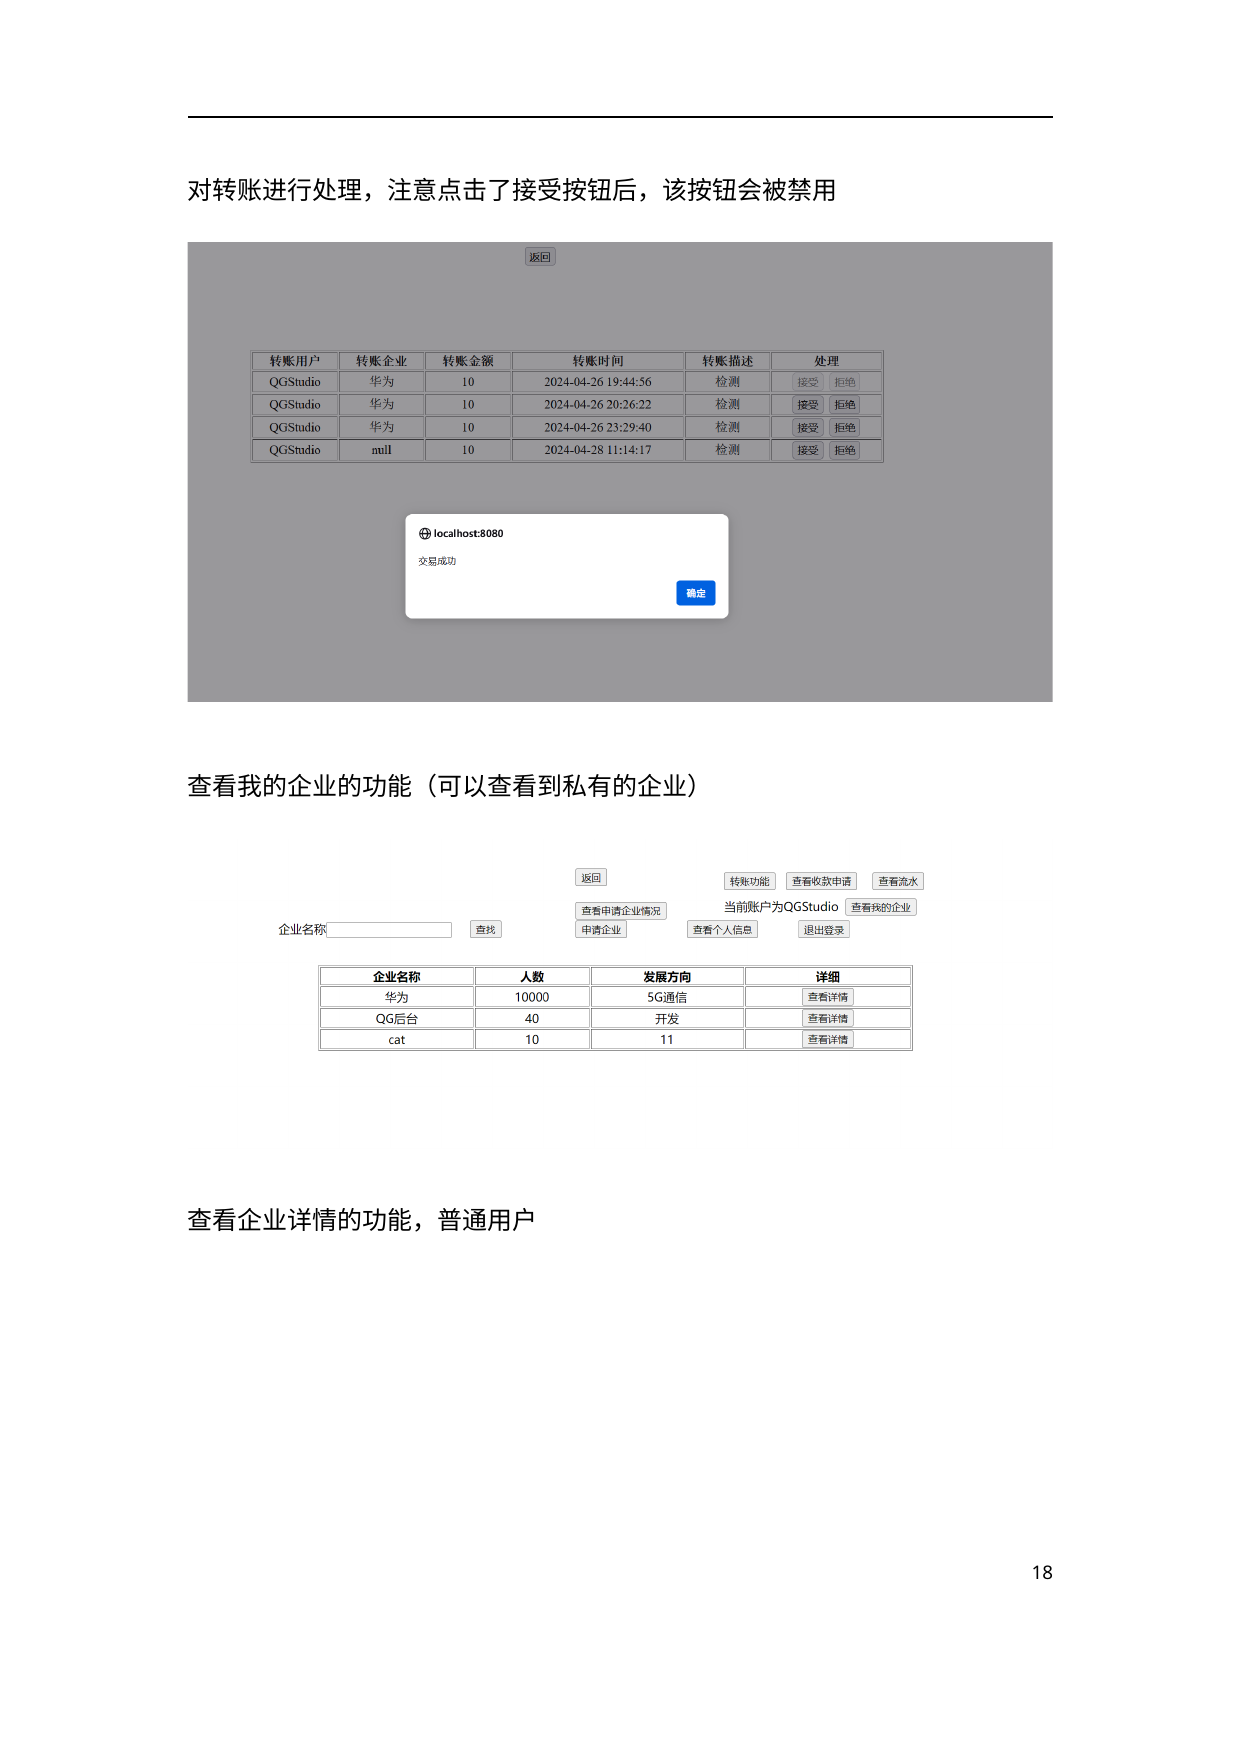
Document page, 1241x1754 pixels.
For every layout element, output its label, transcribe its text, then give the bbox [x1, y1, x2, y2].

picture [187, 242, 1053, 702]
text 对转账进行处理，注意点击了接受按钮后，该按钮会被禁用 [187, 156, 1053, 221]
picture [187, 839, 1053, 1149]
text 查看企业详情的功能，普通用户 [187, 1186, 1053, 1251]
text 查看我的企业的功能（可以查看到私有的企业） [187, 752, 1053, 817]
